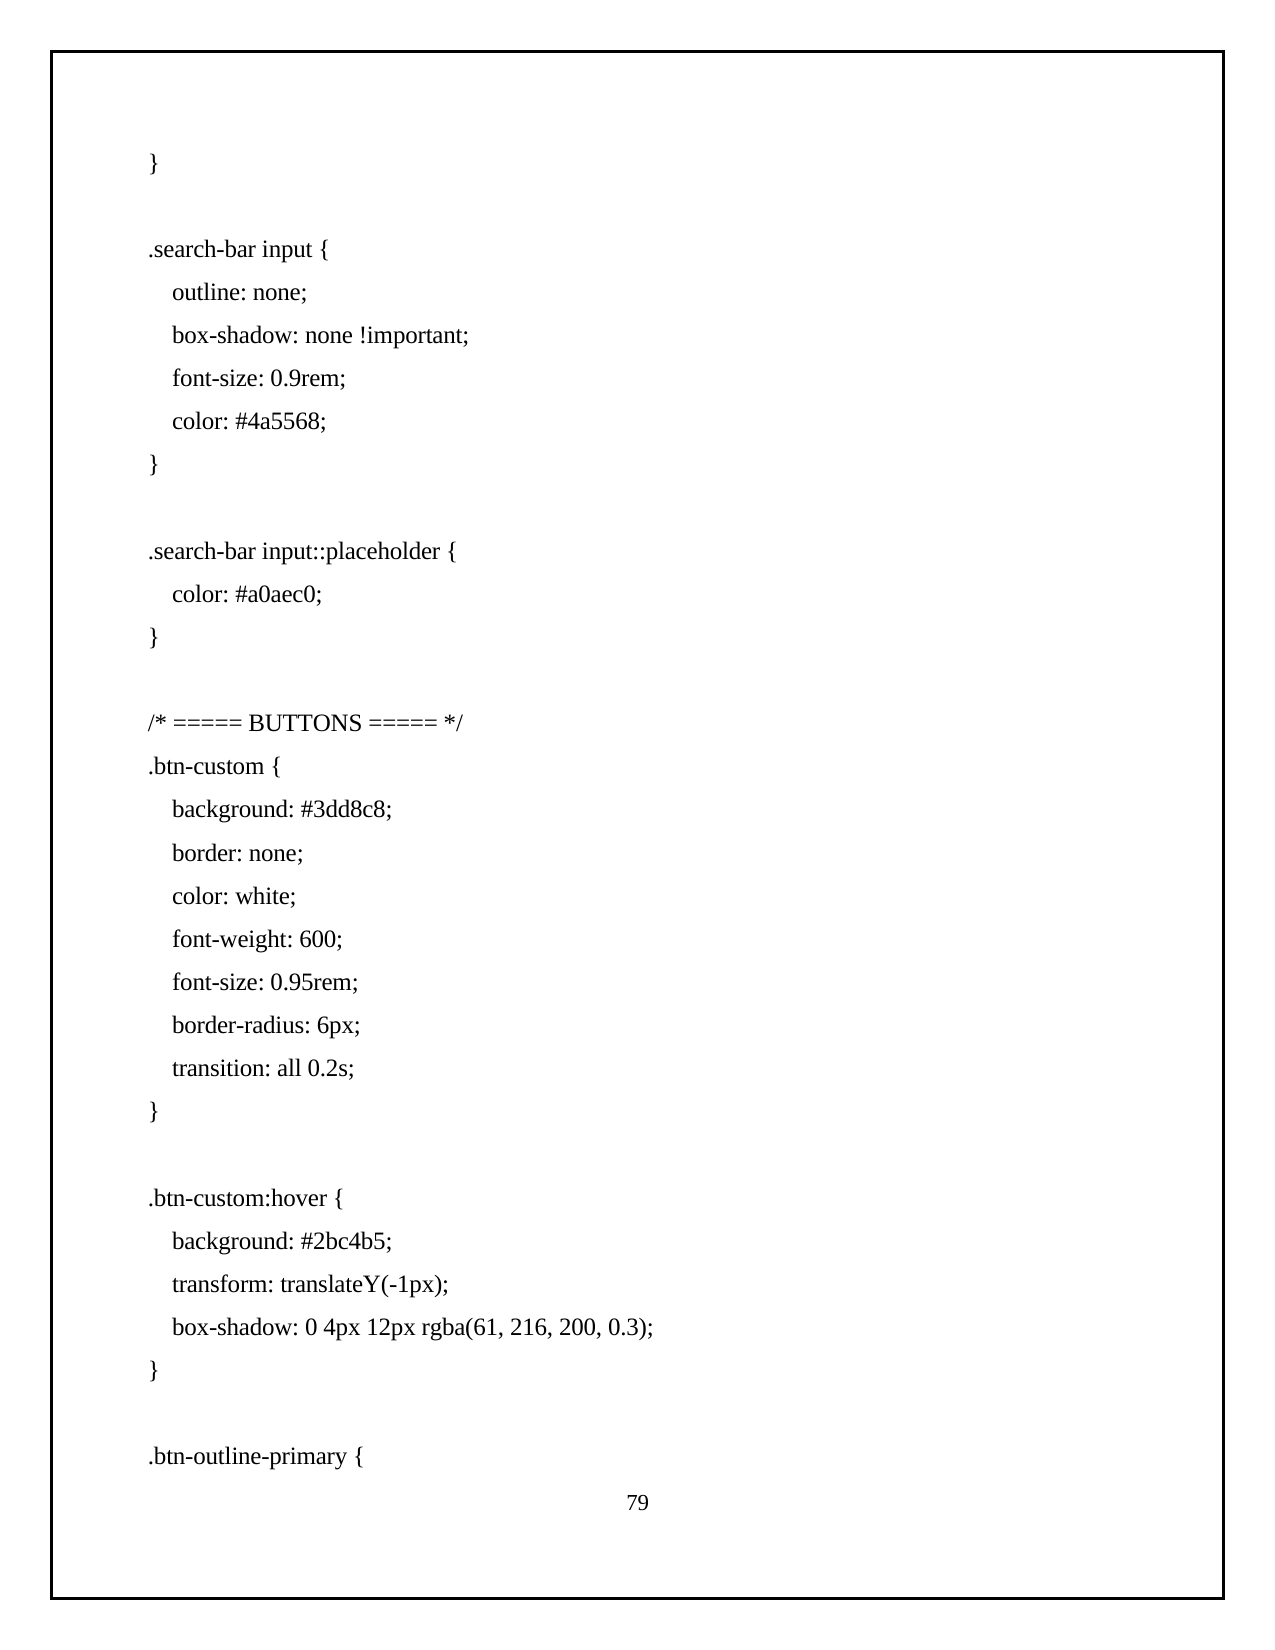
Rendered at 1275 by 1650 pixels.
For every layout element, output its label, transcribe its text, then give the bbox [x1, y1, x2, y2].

text box-shadow: 0 4px 12px rgba(61, 216, 200, 0.3); [148, 1312, 1127, 1341]
text outline: none; [148, 277, 1127, 306]
text color: #4a5568; [148, 406, 1127, 435]
text font-weight: 600; [148, 924, 1127, 953]
text } [148, 1096, 1127, 1125]
text } [148, 622, 1127, 651]
text font-size: 0.9rem; [148, 363, 1127, 392]
text color: #a0aec0; [148, 579, 1127, 608]
text box-shadow: none !important; [148, 320, 1127, 349]
text .search-bar input { [148, 234, 1127, 263]
text transition: all 0.2s; [148, 1053, 1127, 1082]
text .search-bar input::placeholder { [148, 536, 1127, 564]
text border: none; [148, 838, 1127, 866]
text background: #2bc4b5; [148, 1226, 1127, 1254]
text .btn-outline-primary { [148, 1441, 1127, 1470]
text transform: translateY(-1px); [148, 1269, 1127, 1298]
text } [148, 449, 1127, 478]
text } [148, 1355, 1127, 1384]
text color: white; [148, 881, 1127, 909]
text /* ===== BUTTONS ===== */ [148, 708, 1127, 737]
text } [148, 148, 1127, 176]
text .btn-custom:hover { [148, 1183, 1127, 1211]
text font-size: 0.95rem; [148, 967, 1127, 996]
text .btn-custom { [148, 751, 1127, 780]
text background: #3dd8c8; [148, 794, 1127, 823]
text border-radius: 6px; [148, 1010, 1127, 1039]
